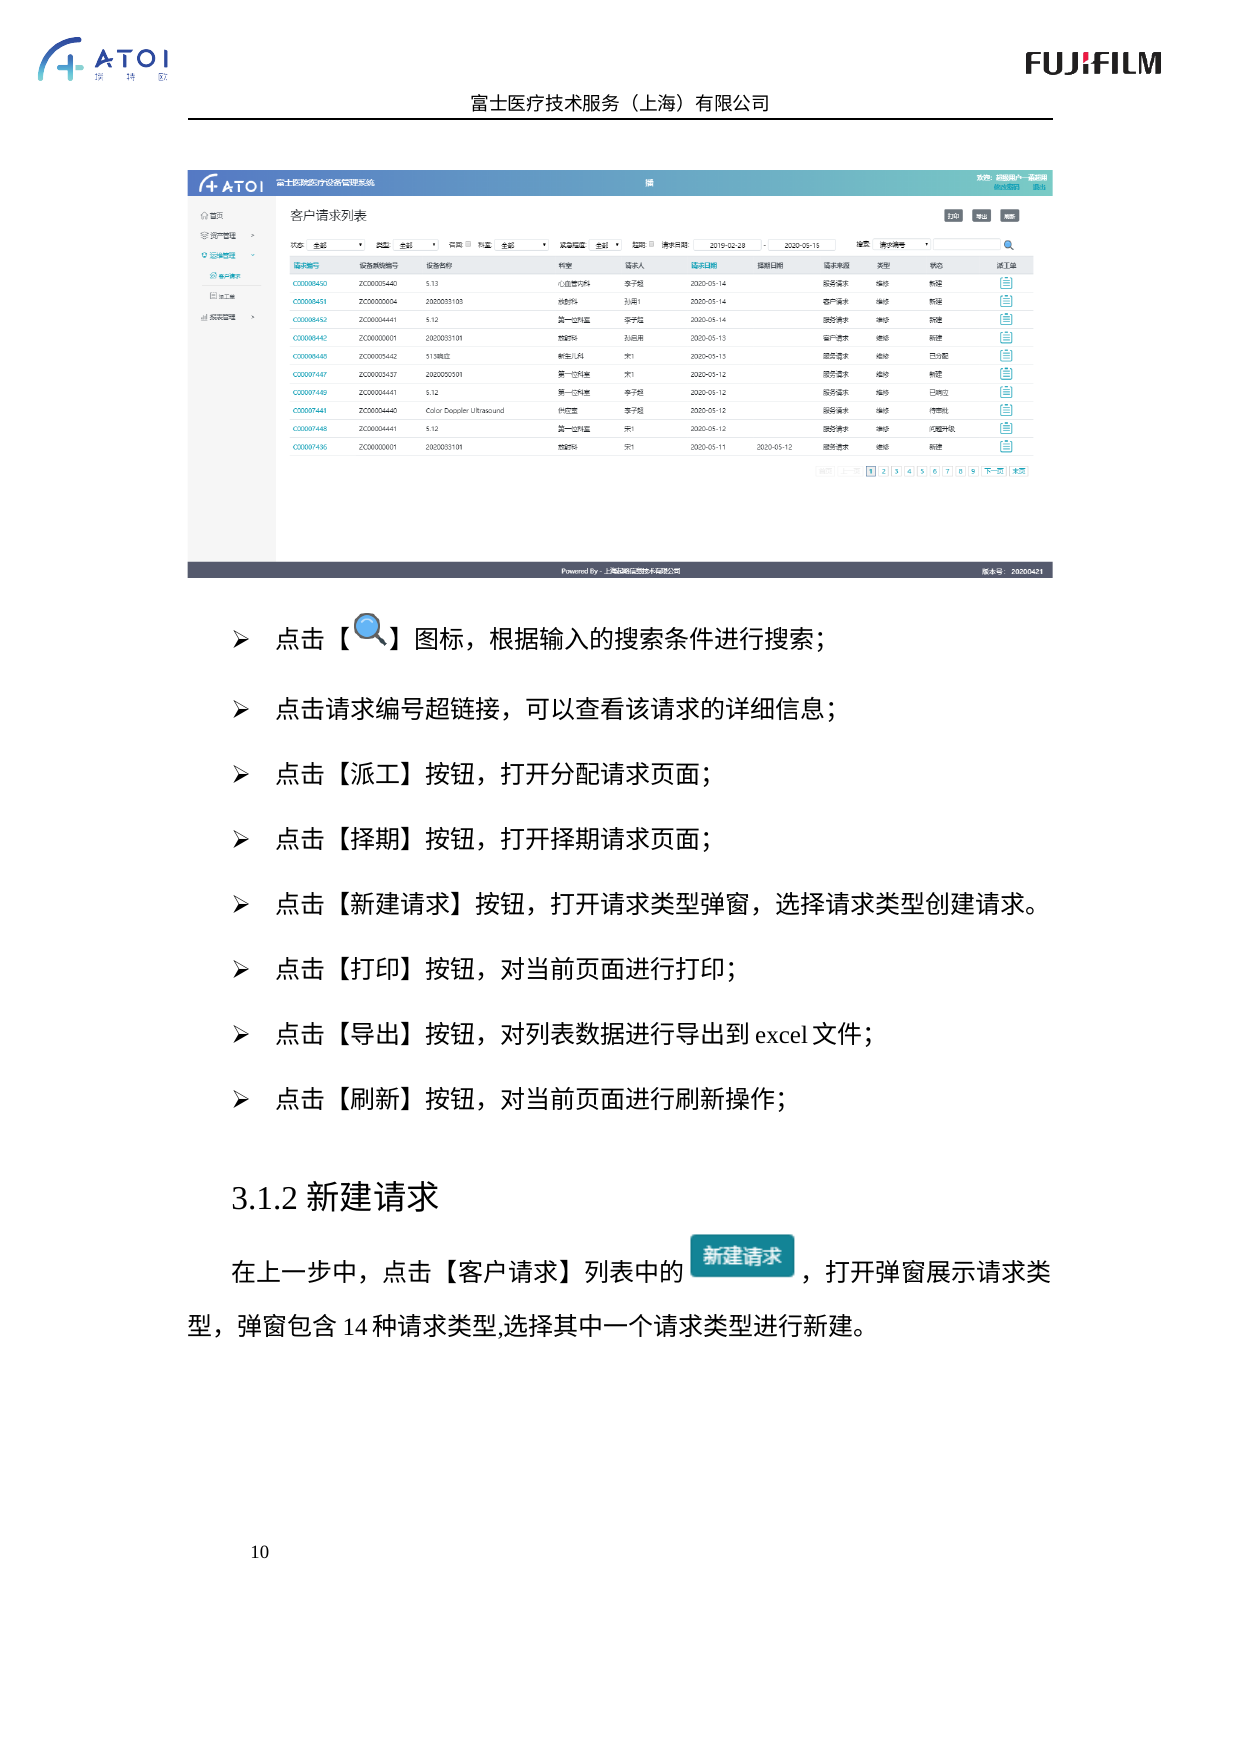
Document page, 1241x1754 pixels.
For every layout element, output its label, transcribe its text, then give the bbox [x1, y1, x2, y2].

list 点击【刷新】按钮，对当前页面进行刷新操作； [231, 1065, 1053, 1130]
picture [1020, 46, 1166, 80]
list 点击【】图标，根据输入的搜索条件进行搜索； [231, 610, 1053, 675]
list 点击【择期】按钮，打开择期请求页面； [231, 805, 1053, 870]
picture [686, 1230, 800, 1282]
picture [30, 20, 176, 102]
list 点击【新建请求】按钮，打开请求类型弹窗，选择请求类型创建请求。 [231, 870, 1053, 935]
text 3.1.2 新建请求 [187, 1162, 1053, 1227]
list 点击【打印】按钮，对当前页面进行打印； [231, 935, 1053, 1000]
picture [187, 170, 1053, 578]
list 点击【导出】按钮，对列表数据进行导出到excel文件； [231, 1000, 1053, 1065]
picture [350, 610, 389, 649]
list 点击【派工】按钮，打开分配请求页面； [231, 740, 1053, 805]
list 点击请求编号超链接，可以查看该请求的详细信息； [231, 675, 1053, 740]
text 在上一步中，点击【客户请求】列表中的，打开弹窗展示请求类型，弹窗包含14种请求类型,选择其中一个请求类型进行新建。 [187, 1227, 1053, 1357]
